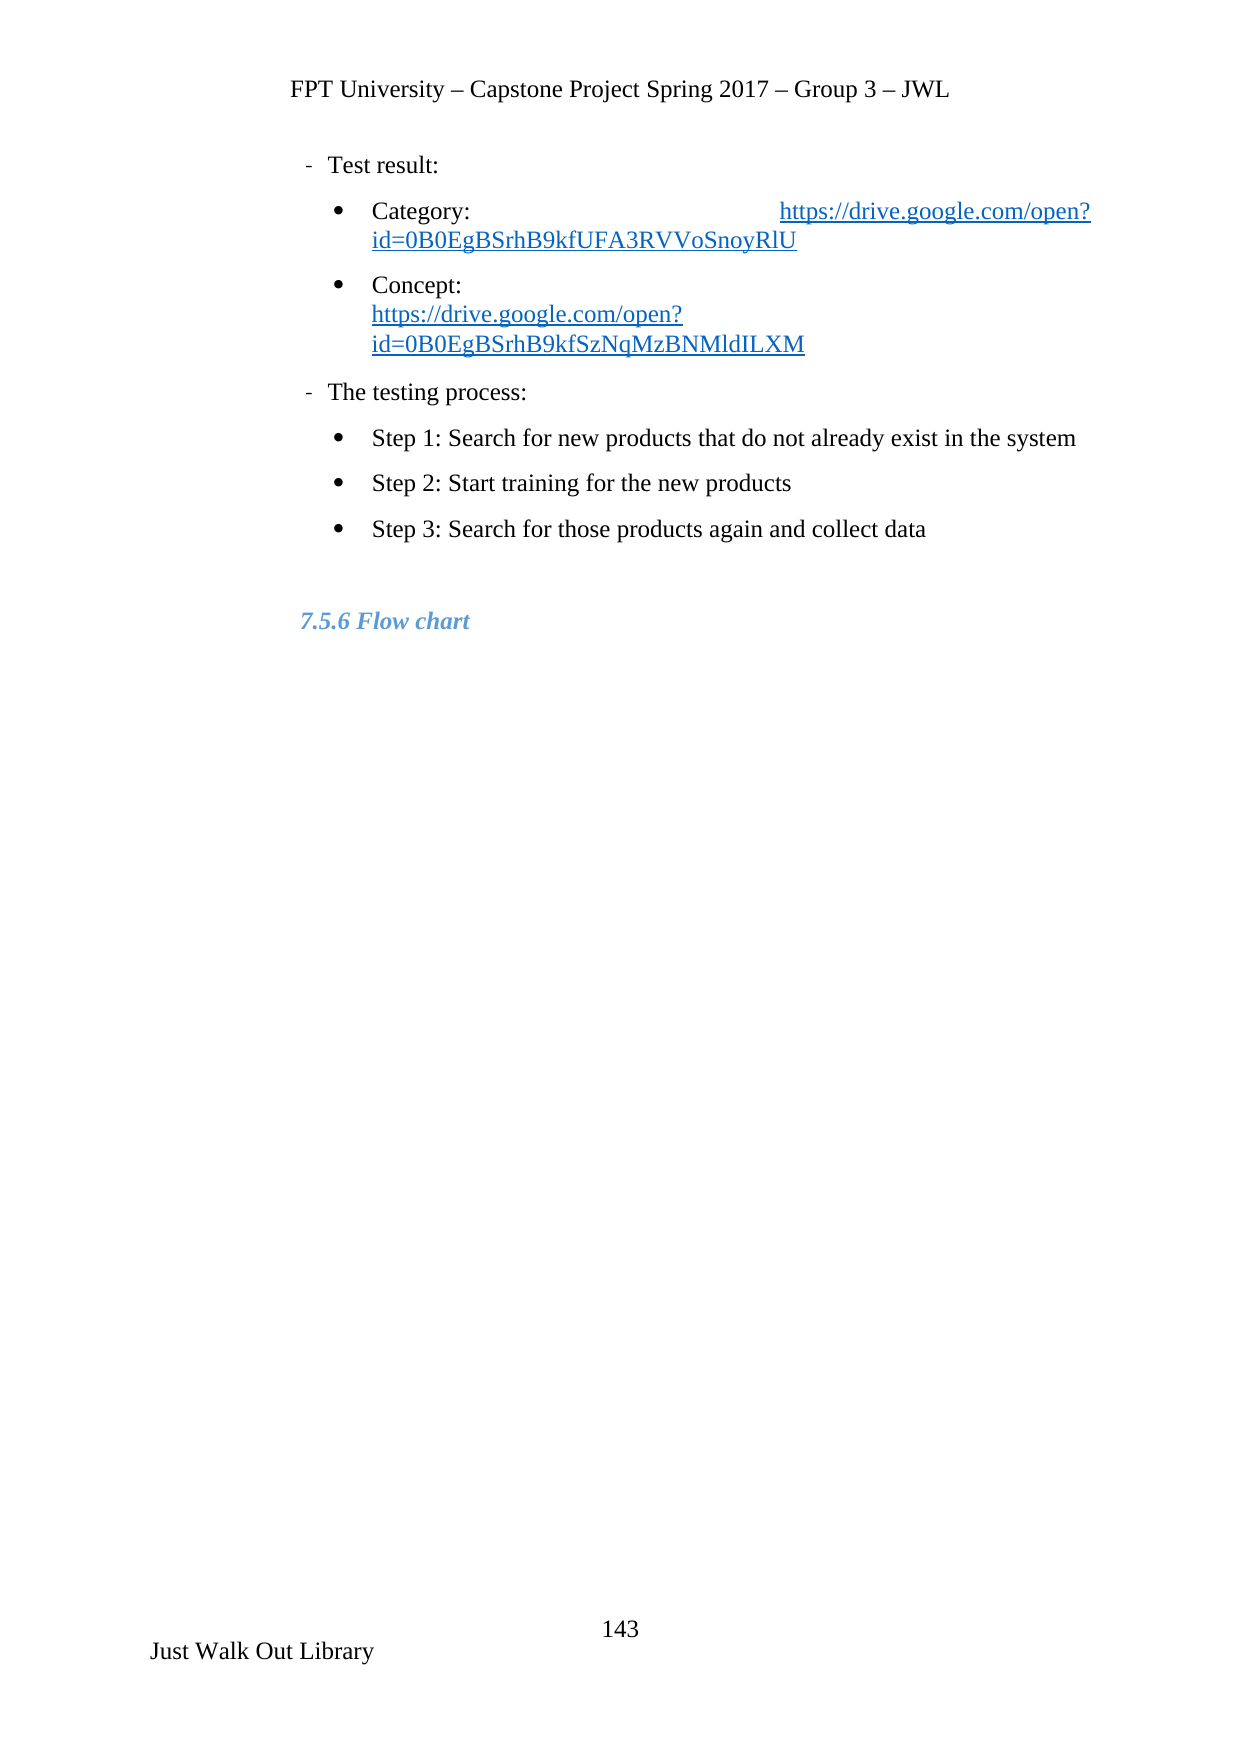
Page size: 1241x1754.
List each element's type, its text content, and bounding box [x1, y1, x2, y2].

list Category: https://drive.google.com/open?id=0B0EgBSrhB9kfUFA3RVVoSnoyRlU [334, 196, 1090, 254]
list Step 2: Start training for the new products [334, 468, 1090, 497]
subtitle Flow chart [300, 606, 1090, 635]
list Test result: [304, 150, 1090, 179]
list Step 3: Search for those products again and collect data [334, 514, 1090, 542]
text https://drive.google.com/open?id=0B0EgBSrhB9kfSzNqMzBNMldILXM [371, 299, 1090, 358]
list The testing process: [304, 377, 1090, 406]
list Concept: [334, 270, 1090, 299]
list Step 1: Search for new products that do not already exist in the system [334, 423, 1090, 452]
